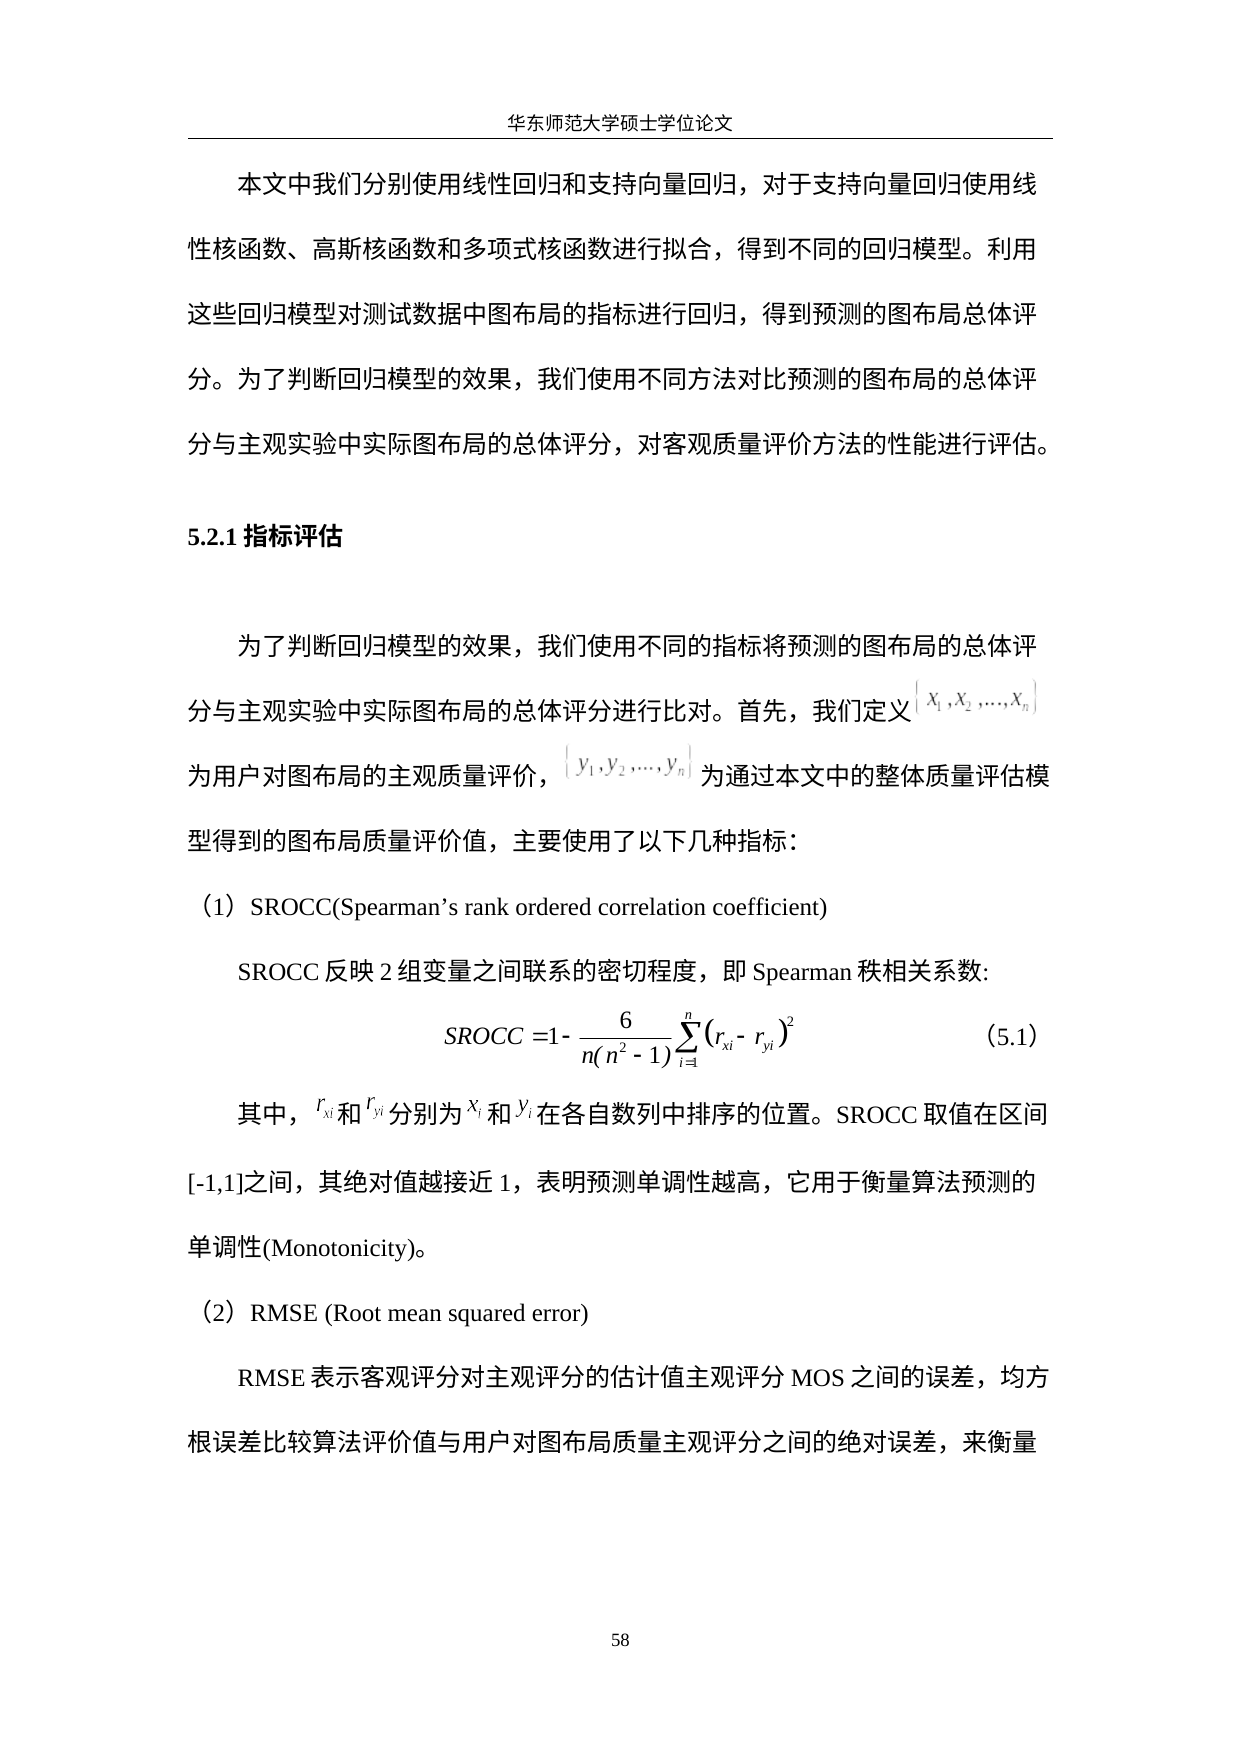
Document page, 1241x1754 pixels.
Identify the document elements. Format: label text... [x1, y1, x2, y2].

text （1）SROCC(Spearman’s rank ordered correlation coefficient) [187, 872, 1053, 937]
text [187, 1343, 1053, 1473]
text （2）RMSE (Root mean squared error) [187, 1278, 1053, 1343]
text SROCC反映2组变量之间联系的密切程度，即Spearman秩相关系数: [187, 937, 1053, 1002]
text 为了判断回归模型的效果，我们使用不同的指标将预测的图布局的总体评分与主观实验中实际图布局的总体评分进行比对。首先，我们定义为用户对图布局的主观质量评价，为通过本文中的整体质量评估模型得到的图布局质量评价值，主要使用了以下几种指标： [187, 612, 1053, 872]
text 5.2.1 指标评估 [187, 502, 1053, 567]
text （5.1） [187, 1002, 1053, 1067]
text 其中，和分别为和在各自数列中排序的位置。SROCC取值在区间[-1,1]之间，其绝对值越接近1，表明预测单调性越高，它用于衡量算法预测的单调性(Monotonicity)。 [187, 1083, 1053, 1278]
text 本文中我们分别使用线性回归和支持向量回归，对于支持向量回归使用线性核函数、高斯核函数和多项式核函数进行拟合，得到不同的回归模型。利用这些回归模型对测试数据中图布局的指标进行回归，得到预测的图布局总体评分。为了判断回归模型的效果，我们使用不同方法对比预测的图布局的总体评分与主观实验中实际图布局的总体评分，对客观质量评价方法的性能进行评估。 [187, 150, 1053, 475]
